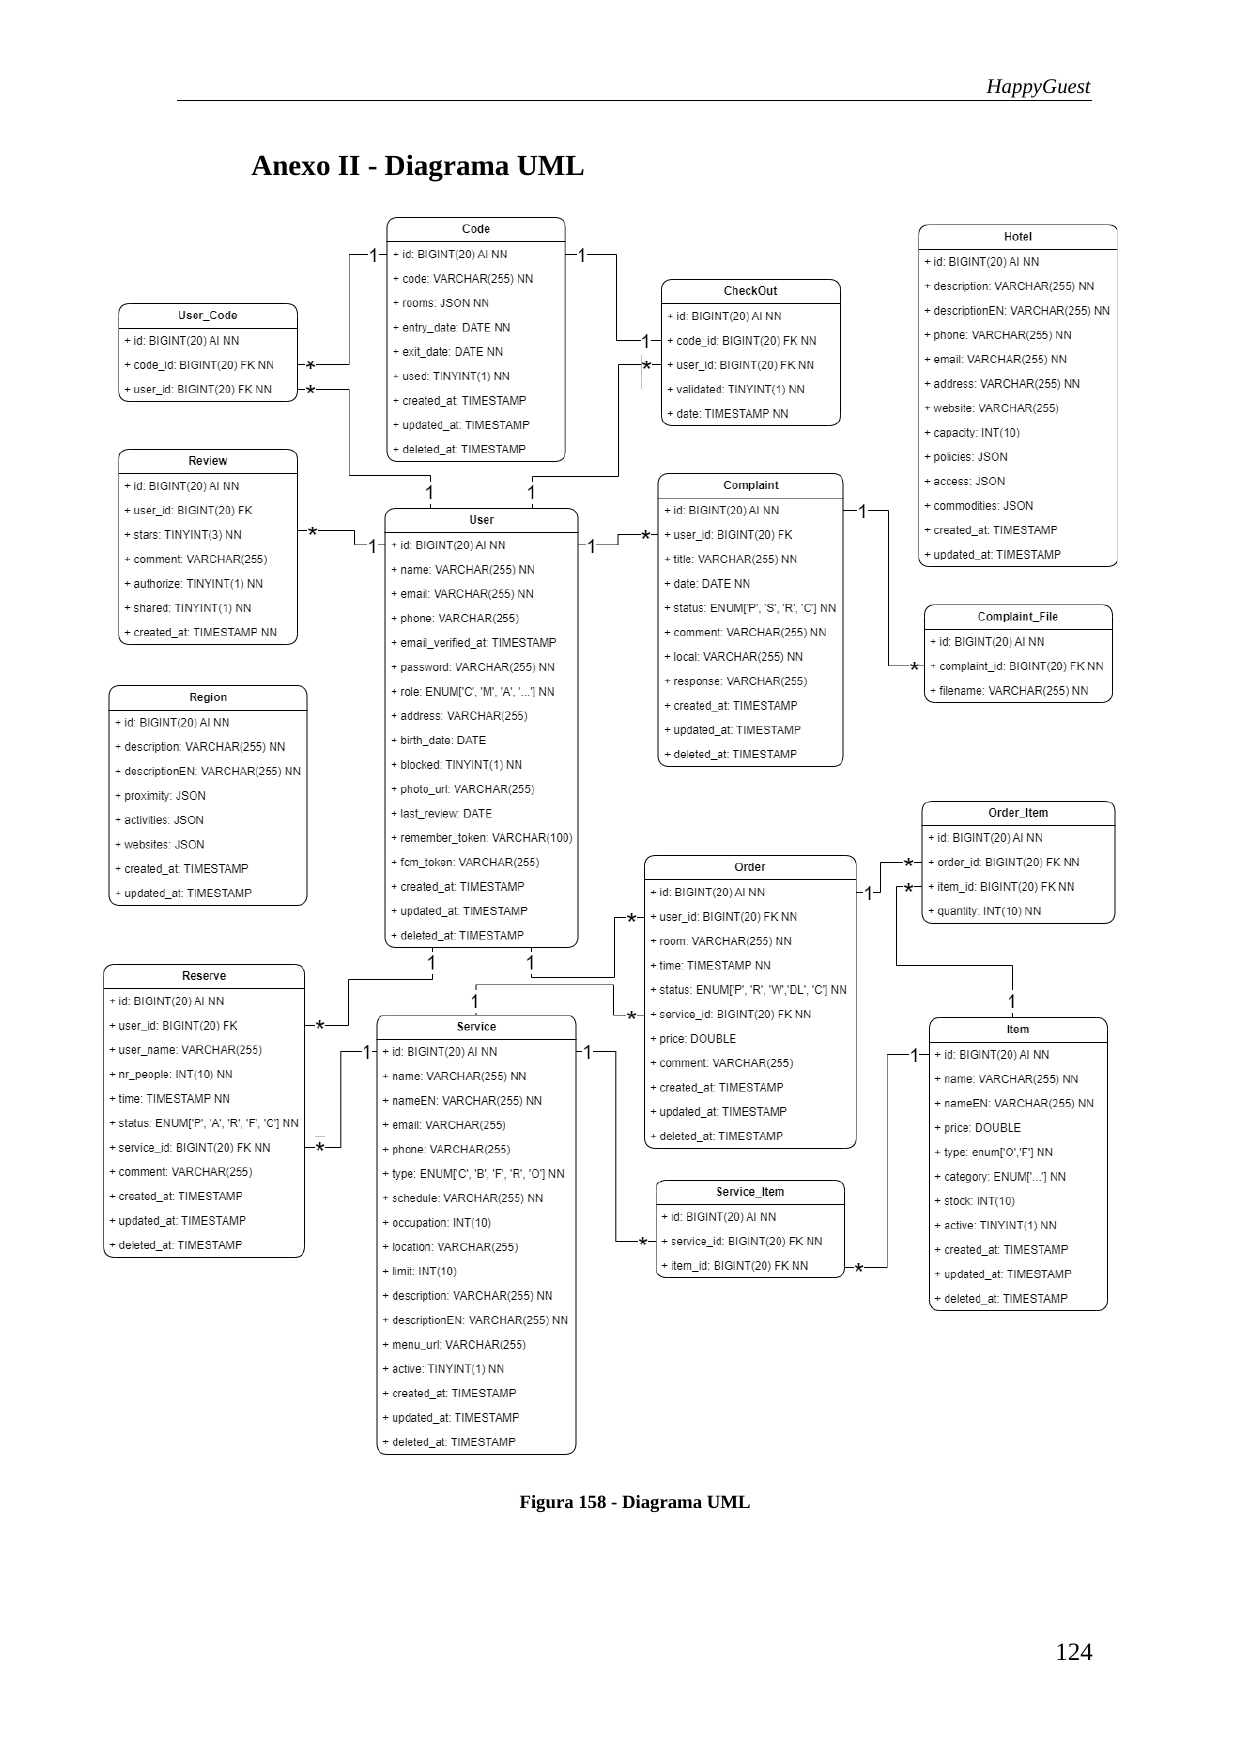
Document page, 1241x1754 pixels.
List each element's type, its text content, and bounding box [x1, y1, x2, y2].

picture [103, 206, 1118, 1456]
subtitle Anexo II - Diagrama UML [251, 148, 1092, 181]
